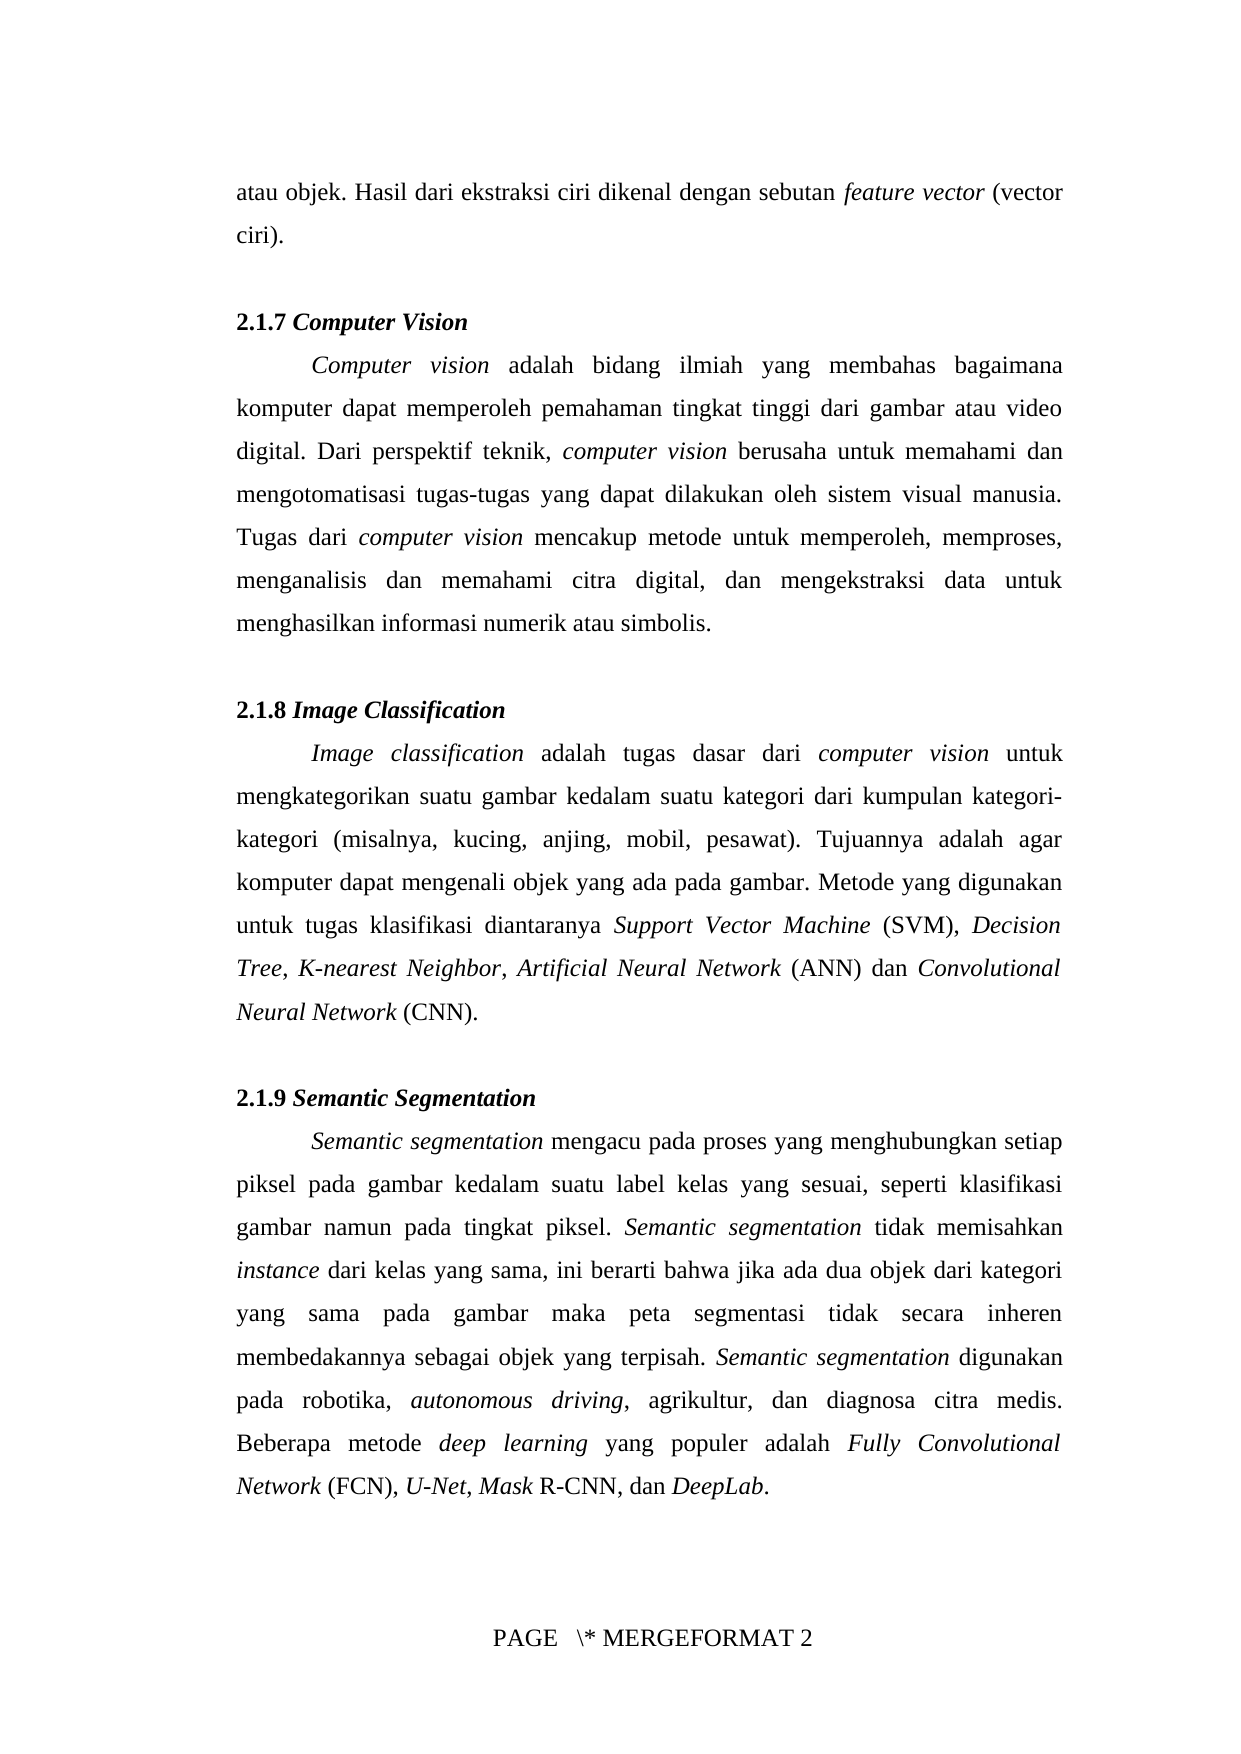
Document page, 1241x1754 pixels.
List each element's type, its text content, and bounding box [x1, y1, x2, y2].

text Semantic segmentation mengacu pada proses yang menghubungkan setiap piksel pada gambar kedalam suatu label kelas yang sesuai, seperti klasifikasi gambar namun pada tingkat piksel. Semantic segmentation tidak memisahkan instance dari kelas yang sama, ini berarti bahwa jika ada dua objek dari kategori yang sama pada gambar maka peta segmentasi tidak secara inheren membedakannya sebagai objek yang terpisah. Semantic segmentation digunakan pada robotika, autonomous driving, agrikultur, dan diagnosa citra medis. Beberapa metode deep learning yang populer adalah Fully Convolutional Network (FCN), U-Net, Mask R-CNN, dan DeepLab. [236, 1126, 1063, 1500]
text Image classification adalah tugas dasar dari computer vision untuk mengkategorikan suatu gambar kedalam suatu kategori dari kumpulan kategori-kategori (misalnya, kucing, anjing, mobil, pesawat). Tujuannya adalah agar komputer dapat mengenali objek yang ada pada gambar. Metode yang digunakan untuk tugas klasifikasi diantaranya Support Vector Machine (SVM), Decision Tree, K-nearest Neighbor, Artificial Neural Network (ANN) dan Convolutional Neural Network (CNN). [236, 738, 1063, 1025]
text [236, 177, 1063, 249]
text 2.1.8 Image Classification [236, 695, 1063, 723]
text Computer vision adalah bidang ilmiah yang membahas bagaimana komputer dapat memperoleh pemahaman tingkat tinggi dari gambar atau video digital. Dari perspektif teknik, computer vision berusaha untuk memahami dan mengotomatisasi tugas-tugas yang dapat dilakukan oleh sistem visual manusia. Tugas dari computer vision mencakup metode untuk memperoleh, memproses, menganalisis dan memahami citra digital, dan mengekstraksi data untuk menghasilkan informasi numerik atau simbolis. [236, 350, 1063, 637]
text 2.1.9 Semantic Segmentation [236, 1083, 1063, 1112]
text 2.1.7 Computer Vision [236, 307, 1063, 335]
